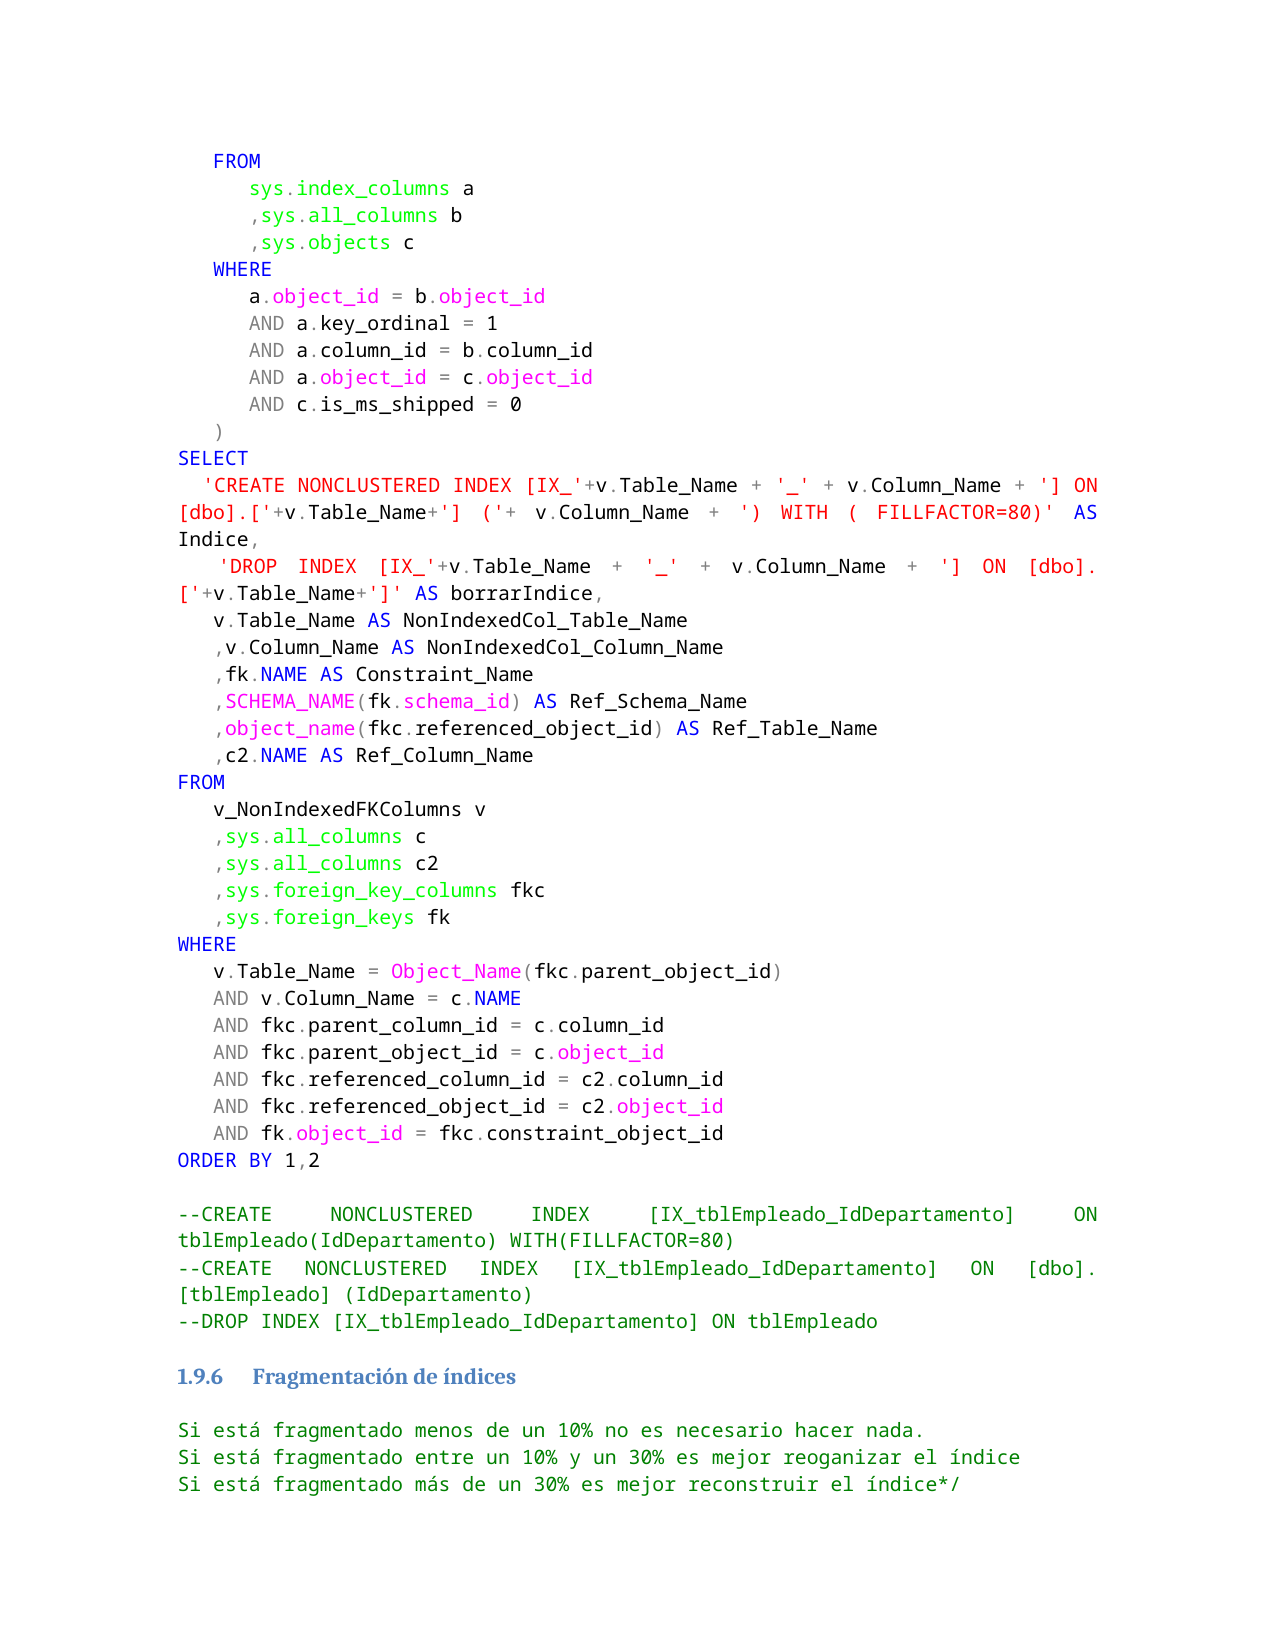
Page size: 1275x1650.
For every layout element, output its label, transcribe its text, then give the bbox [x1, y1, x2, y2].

text AND fkc.parent_column_id = c.column_id [177, 1011, 1098, 1038]
text AND fkc.parent_object_id = c.object_id [177, 1038, 1098, 1065]
text ,v.Column_Name AS NonIndexedCol_Column_Name [177, 633, 1098, 660]
text ,sys.objects c [177, 228, 1098, 256]
text WHERE [177, 930, 1098, 957]
text ,fk.NAME AS Constraint_Name [177, 660, 1098, 687]
text --CREATE NONCLUSTERED INDEX [IX_tblEmpleado_IdDepartamento] ON tblEmpleado(IdDepartamento) WITH(FILLFACTOR=80) [177, 1200, 1098, 1254]
text v.Table_Name = Object_Name(fkc.parent_object_id) [177, 957, 1098, 984]
text v.Table_Name AS NonIndexedCol_Table_Name [177, 606, 1098, 633]
text SELECT [177, 444, 1098, 471]
text --DROP INDEX [IX_tblEmpleado_IdDepartamento] ON tblEmpleado [177, 1308, 1098, 1335]
text AND a.object_id = c.object_id [177, 363, 1098, 390]
text AND fkc.referenced_object_id = c2.object_id [177, 1092, 1098, 1119]
text ,sys.all_columns c [177, 822, 1098, 849]
text AND v.Column_Name = c.NAME [177, 984, 1098, 1011]
text ,sys.all_columns c2 [177, 849, 1098, 876]
text AND fk.object_id = fkc.constraint_object_id [177, 1119, 1098, 1146]
text 'DROP INDEX [IX_'+v.Table_Name + '_' + v.Column_Name + '] ON [dbo].['+v.Table_Name+']' AS borrarIndice, [177, 552, 1098, 606]
text ,sys.all_columns b [177, 202, 1098, 228]
text Si está fragmentado entre un 10% y un 30% es mejor reoganizar el índice [177, 1443, 1098, 1471]
text sys.index_columns a [177, 174, 1098, 202]
text 'CREATE NONCLUSTERED INDEX [IX_'+v.Table_Name + '_' + v.Column_Name + '] ON [dbo].['+v.Table_Name+'] ('+ v.Column_Name + ') WITH ( FILLFACTOR=80)' AS Indice, [177, 471, 1098, 552]
text ,object_name(fkc.referenced_object_id) AS Ref_Table_Name [177, 714, 1098, 741]
text Si está fragmentado menos de un 10% no es necesario hacer nada. [177, 1417, 1098, 1443]
text v_NonIndexedFKColumns v [177, 795, 1098, 822]
text ) [177, 417, 1098, 444]
text AND a.key_ordinal = 1 [177, 309, 1098, 336]
text a.object_id = b.object_id [177, 282, 1098, 309]
text AND fkc.referenced_column_id = c2.column_id [177, 1065, 1098, 1092]
text WHERE [177, 256, 1098, 282]
text ,sys.foreign_keys fk [177, 903, 1098, 930]
text AND c.is_ms_shipped = 0 [177, 390, 1098, 417]
text ,c2.NAME AS Ref_Column_Name [177, 741, 1098, 768]
text FROM [177, 768, 1098, 795]
text ,SCHEMA_NAME(fk.schema_id) AS Ref_Schema_Name [177, 687, 1098, 714]
text --CREATE NONCLUSTERED INDEX [IX_tblEmpleado_IdDepartamento] ON [dbo].[tblEmpleado] (IdDepartamento) [177, 1254, 1098, 1308]
subtitle Fragmentación de índices [177, 1364, 1098, 1390]
text ,sys.foreign_key_columns fkc [177, 876, 1098, 903]
text Si está fragmentado más de un 30% es mejor reconstruir el índice*/ [177, 1471, 1098, 1497]
text AND a.column_id = b.column_id [177, 336, 1098, 363]
text FROM [177, 148, 1098, 174]
text ORDER BY 1,2 [177, 1146, 1098, 1173]
